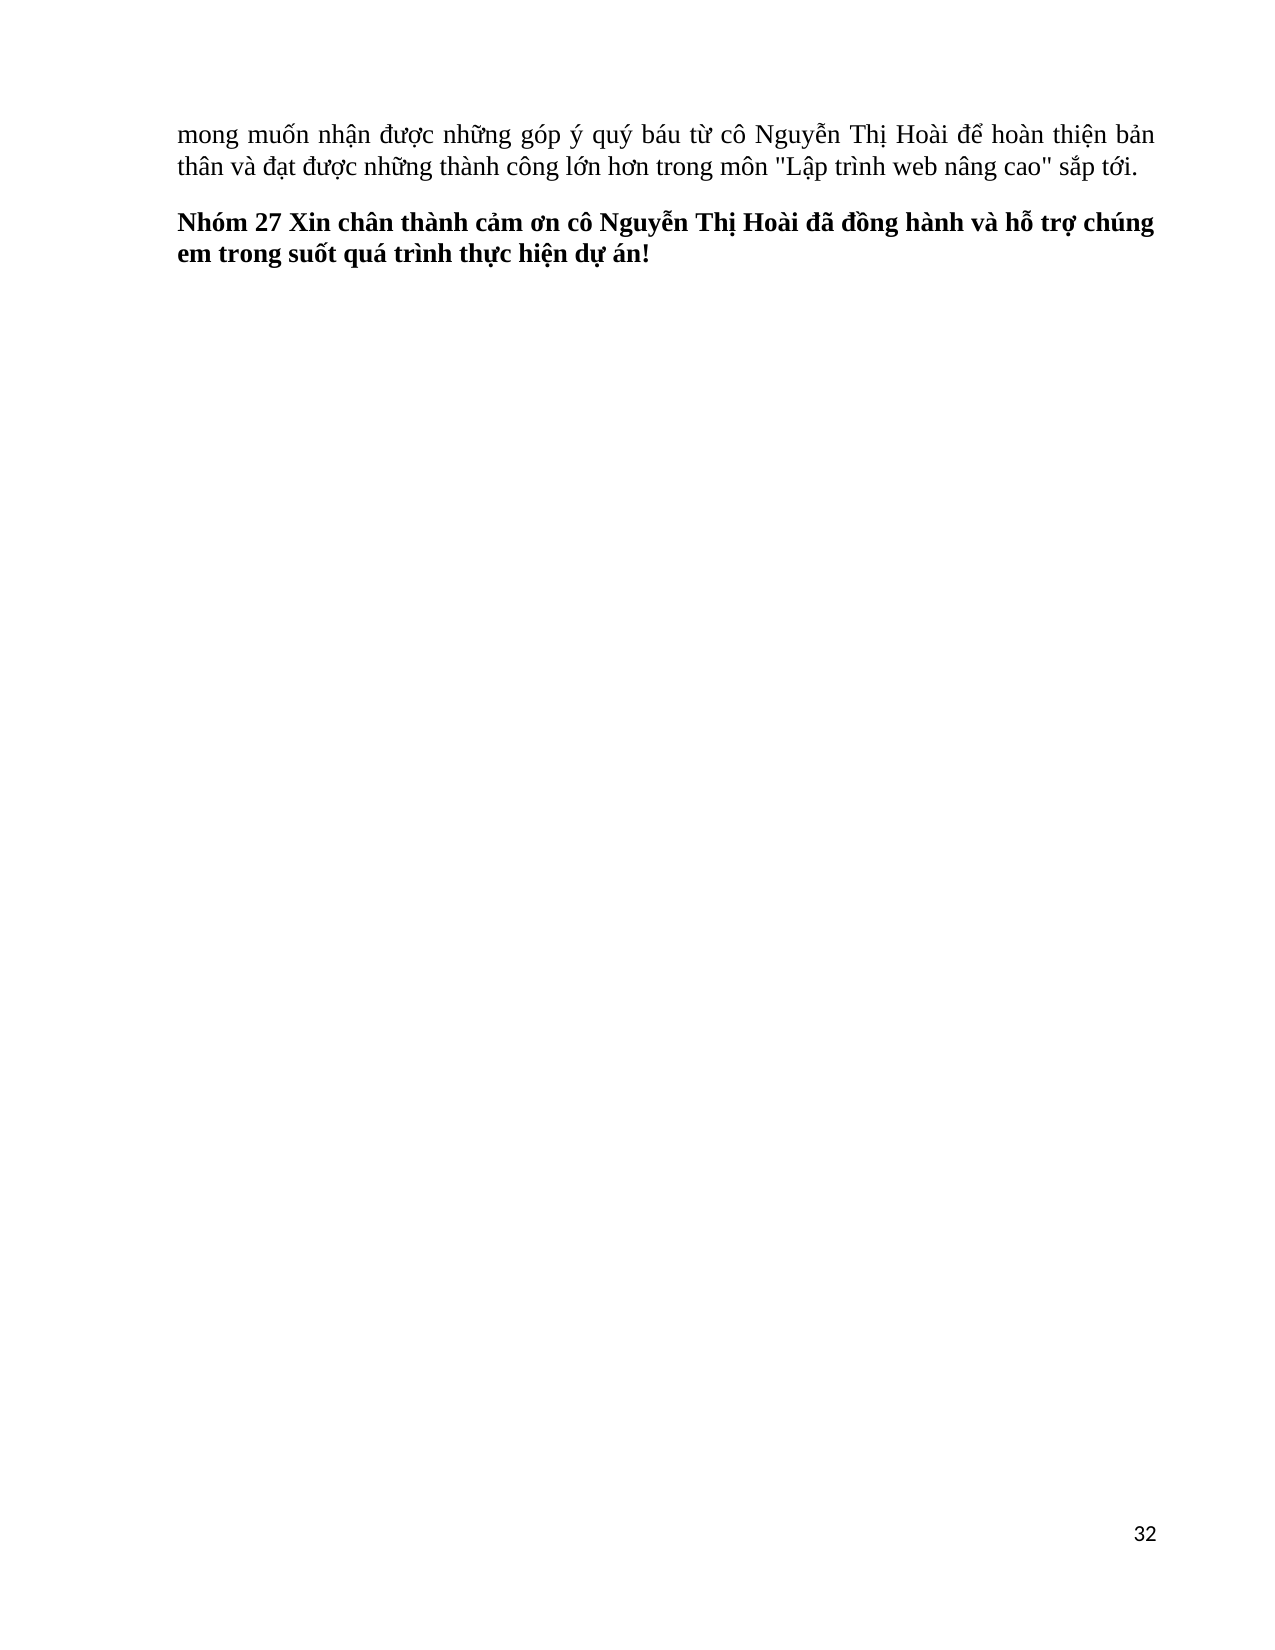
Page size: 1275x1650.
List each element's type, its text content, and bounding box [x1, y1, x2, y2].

text Nhóm 27 Xin chân thành cảm ơn cô Nguyễn Thị Hoài đã đồng hành và hỗ trợ chúng em trong suốt quá trình thực hiện dự án! [177, 206, 1156, 268]
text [177, 118, 1156, 181]
